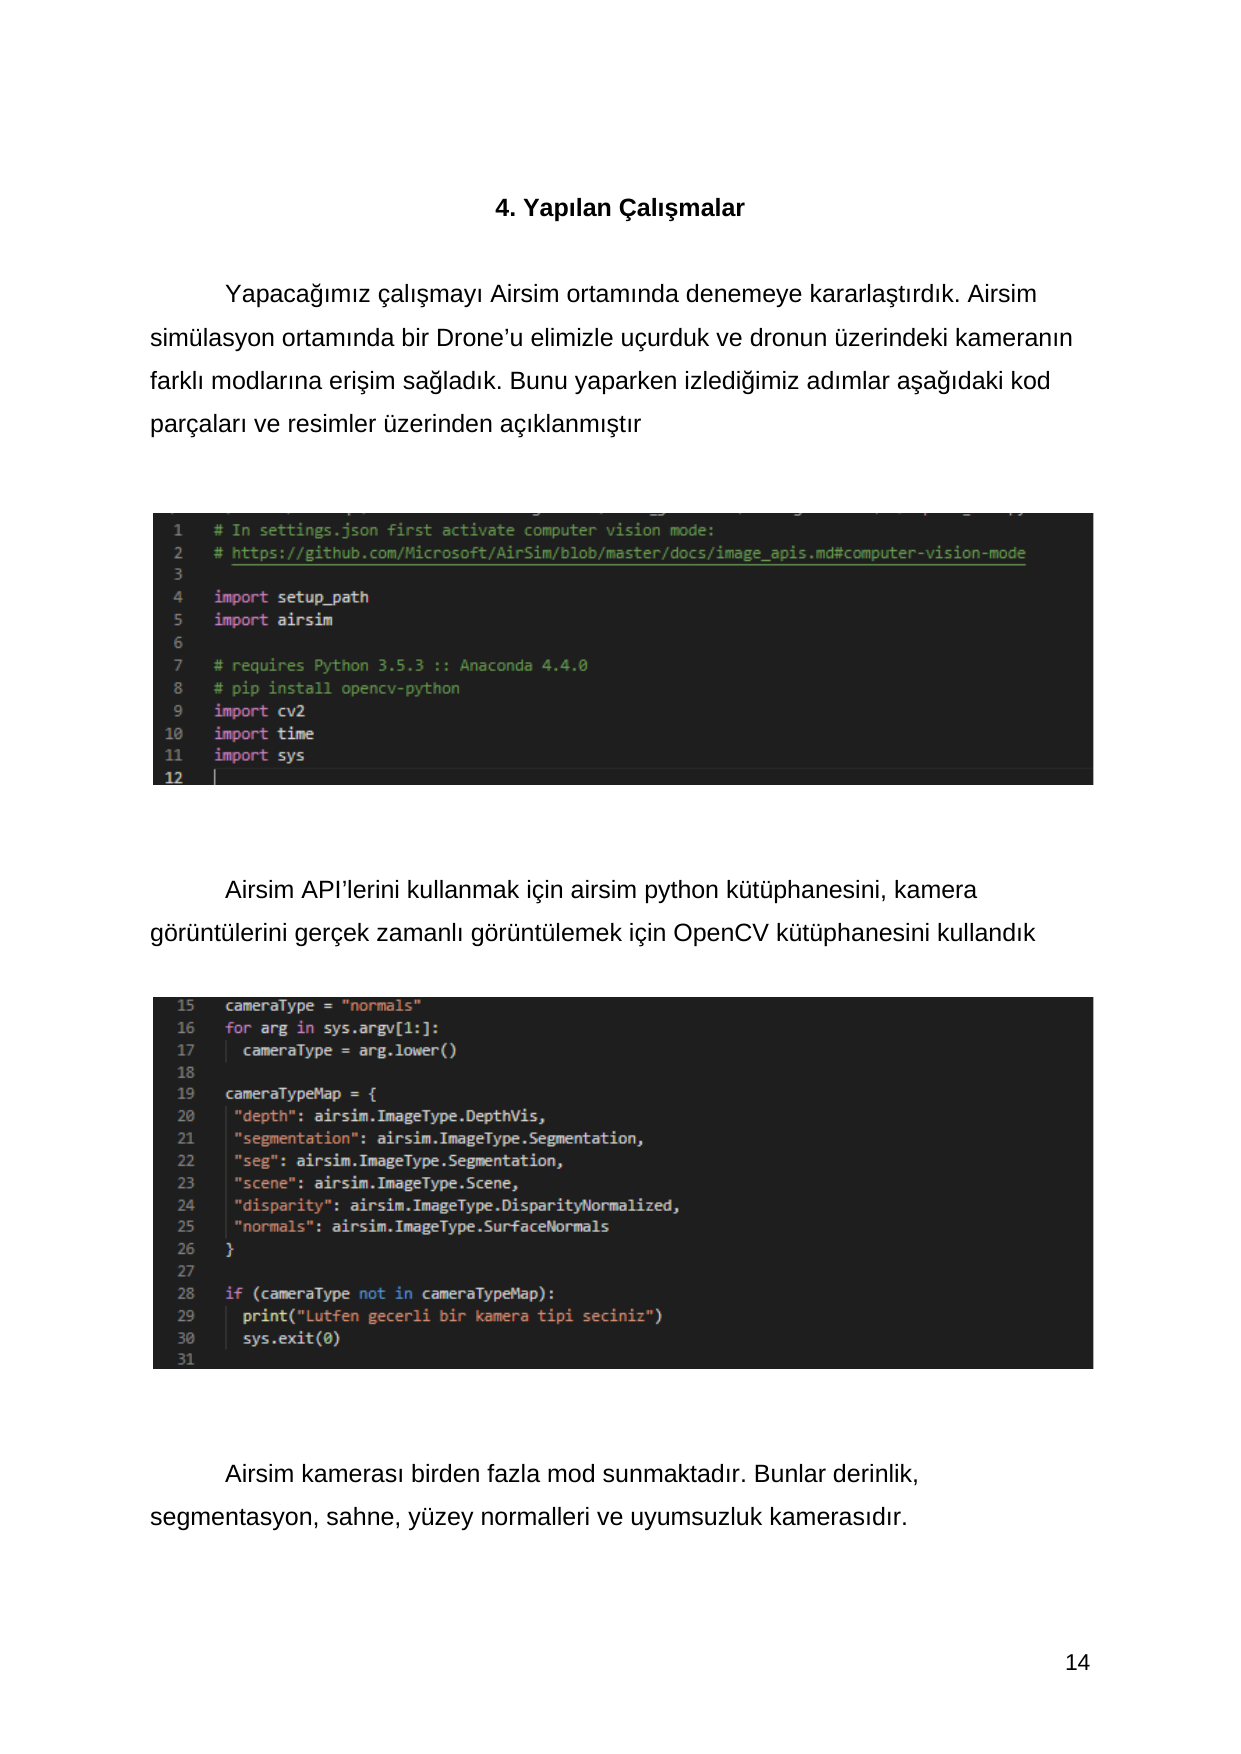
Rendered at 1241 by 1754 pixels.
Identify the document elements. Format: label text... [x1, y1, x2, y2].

text Yapacağımız çalışmayı Airsim ortamında denemeye kararlaştırdık. Airsim simülasyon ortamında bir Drone’u elimizle uçurduk ve dronun üzerindeki kameranın farklı modlarına erişim sağladık. Bunu yaparken izlediğimiz adımlar aşağıdaki kod parçaları ve resimler üzerinden açıklanmıştır [150, 279, 1090, 437]
text 4. Yapılan Çalışmalar [150, 193, 1090, 222]
picture [153, 513, 1094, 785]
text Airsim API’lerini kullanmak için airsim python kütüphanesini, kamera görüntülerini gerçek zamanlı görüntülemek için OpenCV kütüphanesini kullandık [150, 875, 1090, 947]
text Airsim kamerası birden fazla mod sunmaktadır. Bunlar derinlik, segmentasyon, sahne, yüzey normalleri ve uyumsuzluk kamerasıdır. [150, 1459, 1090, 1531]
picture [153, 997, 1094, 1369]
